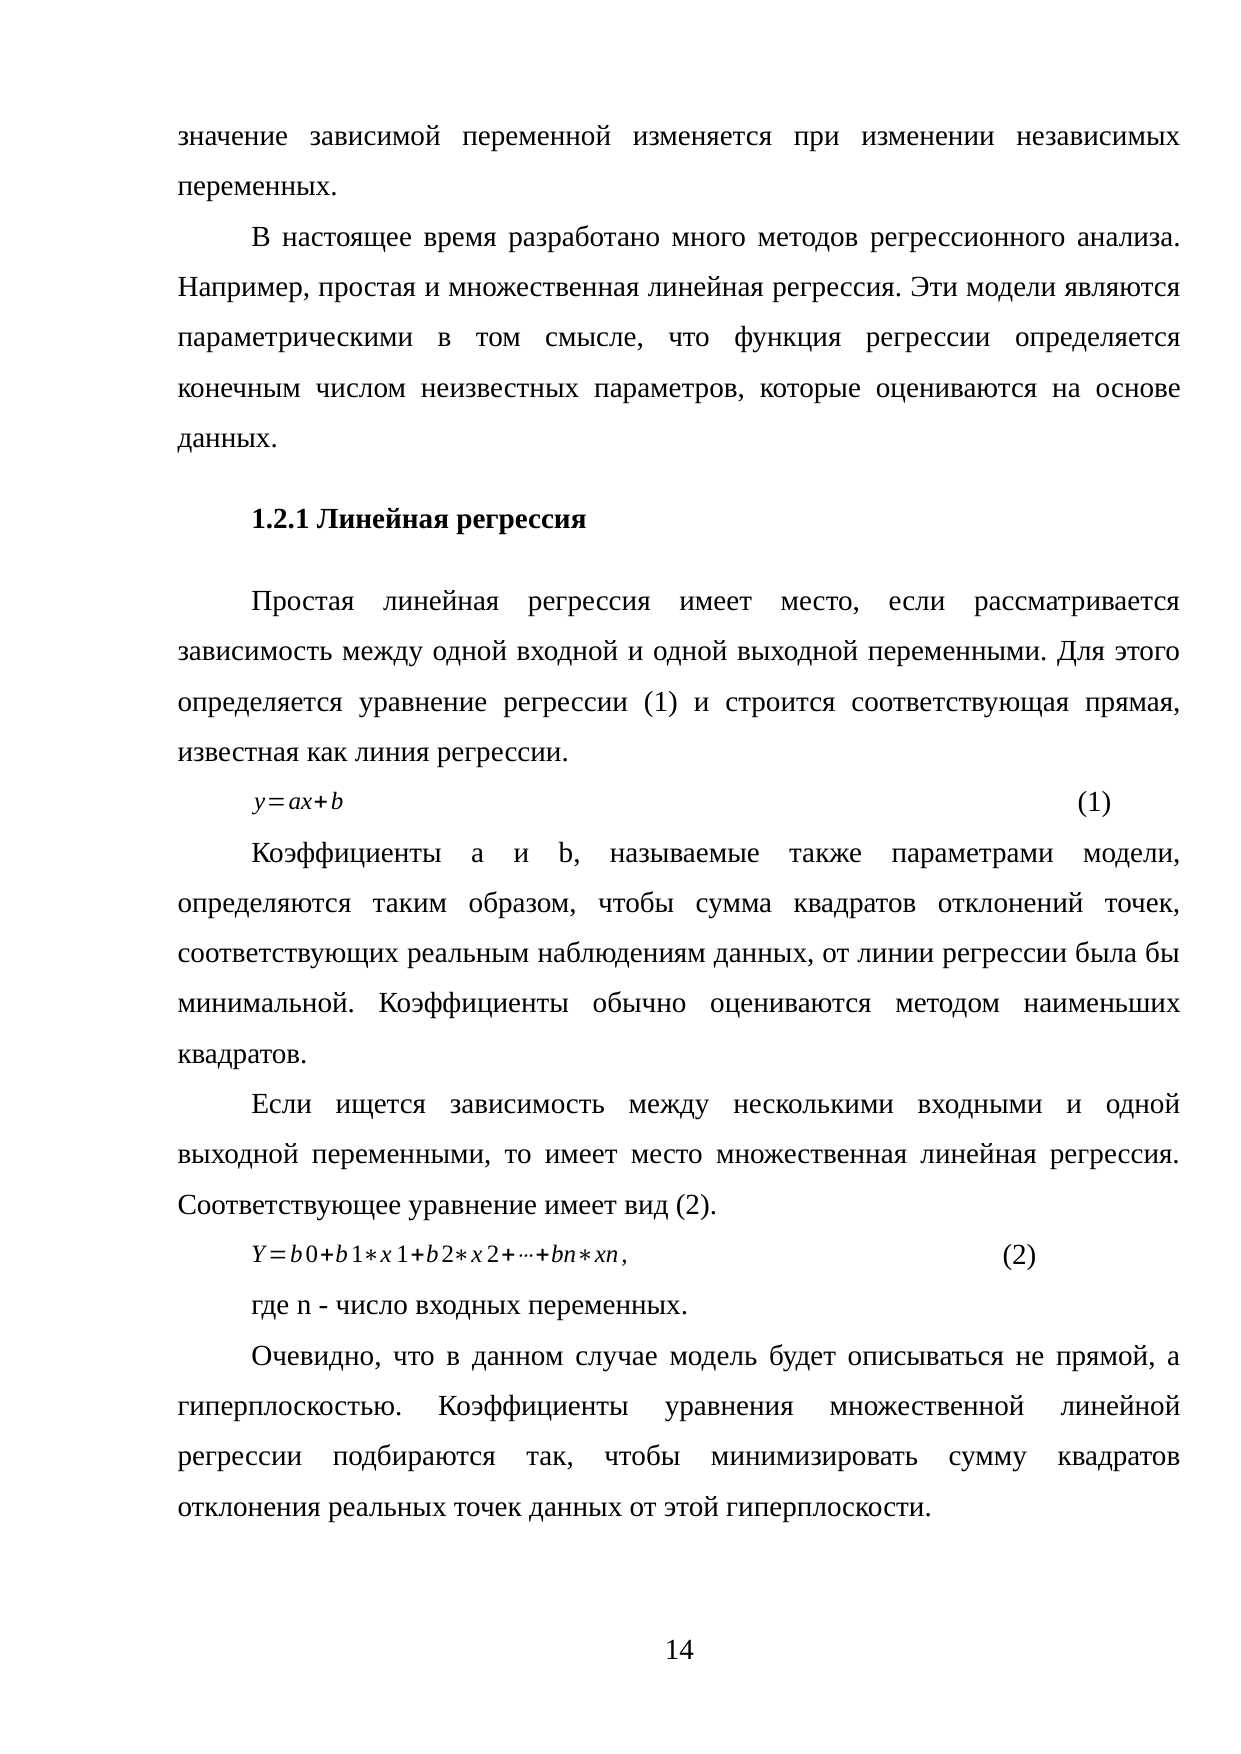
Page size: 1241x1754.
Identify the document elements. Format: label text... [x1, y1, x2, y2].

text Коэффициенты a и b, называемые также параметрами модели, определяются таким образом, чтобы сумма квадратов отклонений точек, соответствующих реальным наблюдениям данных, от линии регрессии была бы минимальной. Коэффициенты обычно оцениваются методом наименьших квадратов. [177, 835, 1181, 1069]
text (2) [177, 1237, 1181, 1271]
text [177, 118, 1181, 202]
text Если ищется зависимость между несколькими входными и одной выходной переменными, то имеет место множественная линейная регрессия. Соответствующее уравнение имеет вид (2). [177, 1086, 1181, 1220]
text В настоящее время разработано много методов регрессионного анализа. Например, простая и множественная линейная регрессия. Эти модели являются параметрическими в том смысле, что функция регрессии определяется конечным числом неизвестных параметров, которые оцениваются на основе данных. [177, 219, 1181, 453]
text Очевидно, что в данном случае модель будет описываться не прямой, а гиперплоскостью. Коэффициенты уравнения множественной линейной регрессии подбираются так, чтобы минимизировать сумму квадратов отклонения реальных точек данных от этой гиперплоскости. [177, 1338, 1181, 1522]
text где n - число входных переменных. [177, 1287, 1181, 1321]
subtitle 1.2.1 Линейная регрессия [177, 502, 1181, 535]
text (1) [177, 784, 1181, 818]
text Простая линейная регрессия имеет место, если рассматривается зависимость между одной входной и одной выходной переменными. Для этого определяется уравнение регрессии (1) и строится соответствующая прямая, известная как линия регрессии. [177, 583, 1181, 768]
